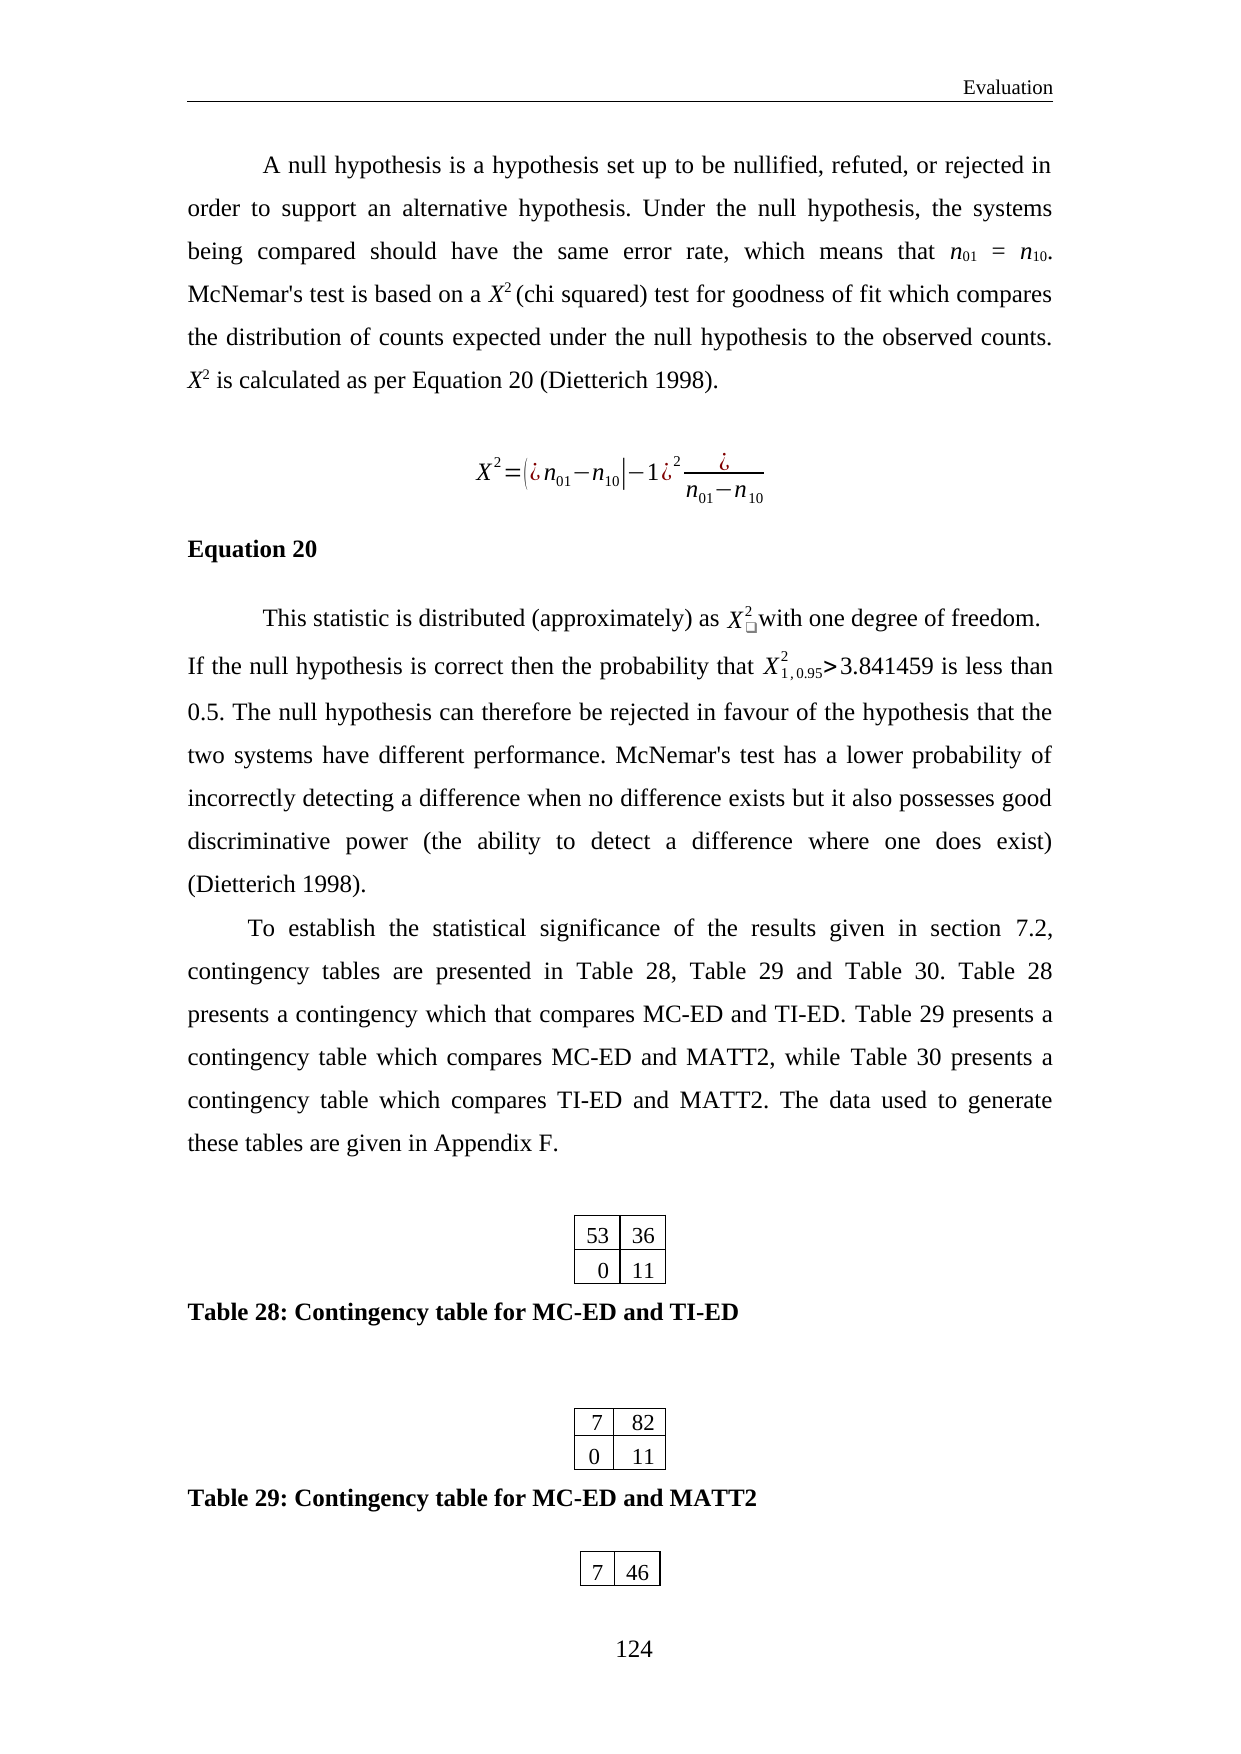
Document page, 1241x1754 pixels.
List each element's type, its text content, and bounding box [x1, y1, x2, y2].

text To establish the statistical significance of the results given in section 7.2, contingency tables are presented in Table 28, Table 29 and Table 30. Table 28 presents a contingency which that compares MC-ED and TI-ED. Table 29 presents a contingency table which compares MC-ED and MATT2, while Table 30 presents a contingency table which compares TI-ED and MATT2. The data used to generate these tables are given in Appendix F. [187, 913, 1053, 1157]
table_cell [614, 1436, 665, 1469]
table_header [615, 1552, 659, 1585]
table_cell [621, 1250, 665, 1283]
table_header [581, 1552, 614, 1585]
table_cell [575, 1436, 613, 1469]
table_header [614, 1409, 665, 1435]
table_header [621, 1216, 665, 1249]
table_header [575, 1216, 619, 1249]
text If the null hypothesis is correct then the probability that is less than 0.5. The null hypothesis can therefore be rejected in favour of the hypothesis that the two systems have different performance. McNemar's test has a lower probability of incorrectly detecting a difference when no difference exists but it also possesses good discriminative power (the ability to detect a difference where one does exist) . [187, 648, 1053, 898]
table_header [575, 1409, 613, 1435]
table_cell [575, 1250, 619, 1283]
text A null hypothesis is a hypothesis set up to be nullified, refuted, or rejected in order to support an alternative hypothesis. Under the null hypothesis, the systems being compared should have the same error rate, which means that n01 = n10. McNemar's test is based on a Χ2 (chi squared) test for goodness of fit which compares the distribution of counts expected under the null hypothesis to the observed counts. Χ2 is calculated as per Equation 20 . [187, 150, 1053, 394]
text This statistic is distributed (approximately) as with one degree of freedom. [187, 602, 1053, 633]
